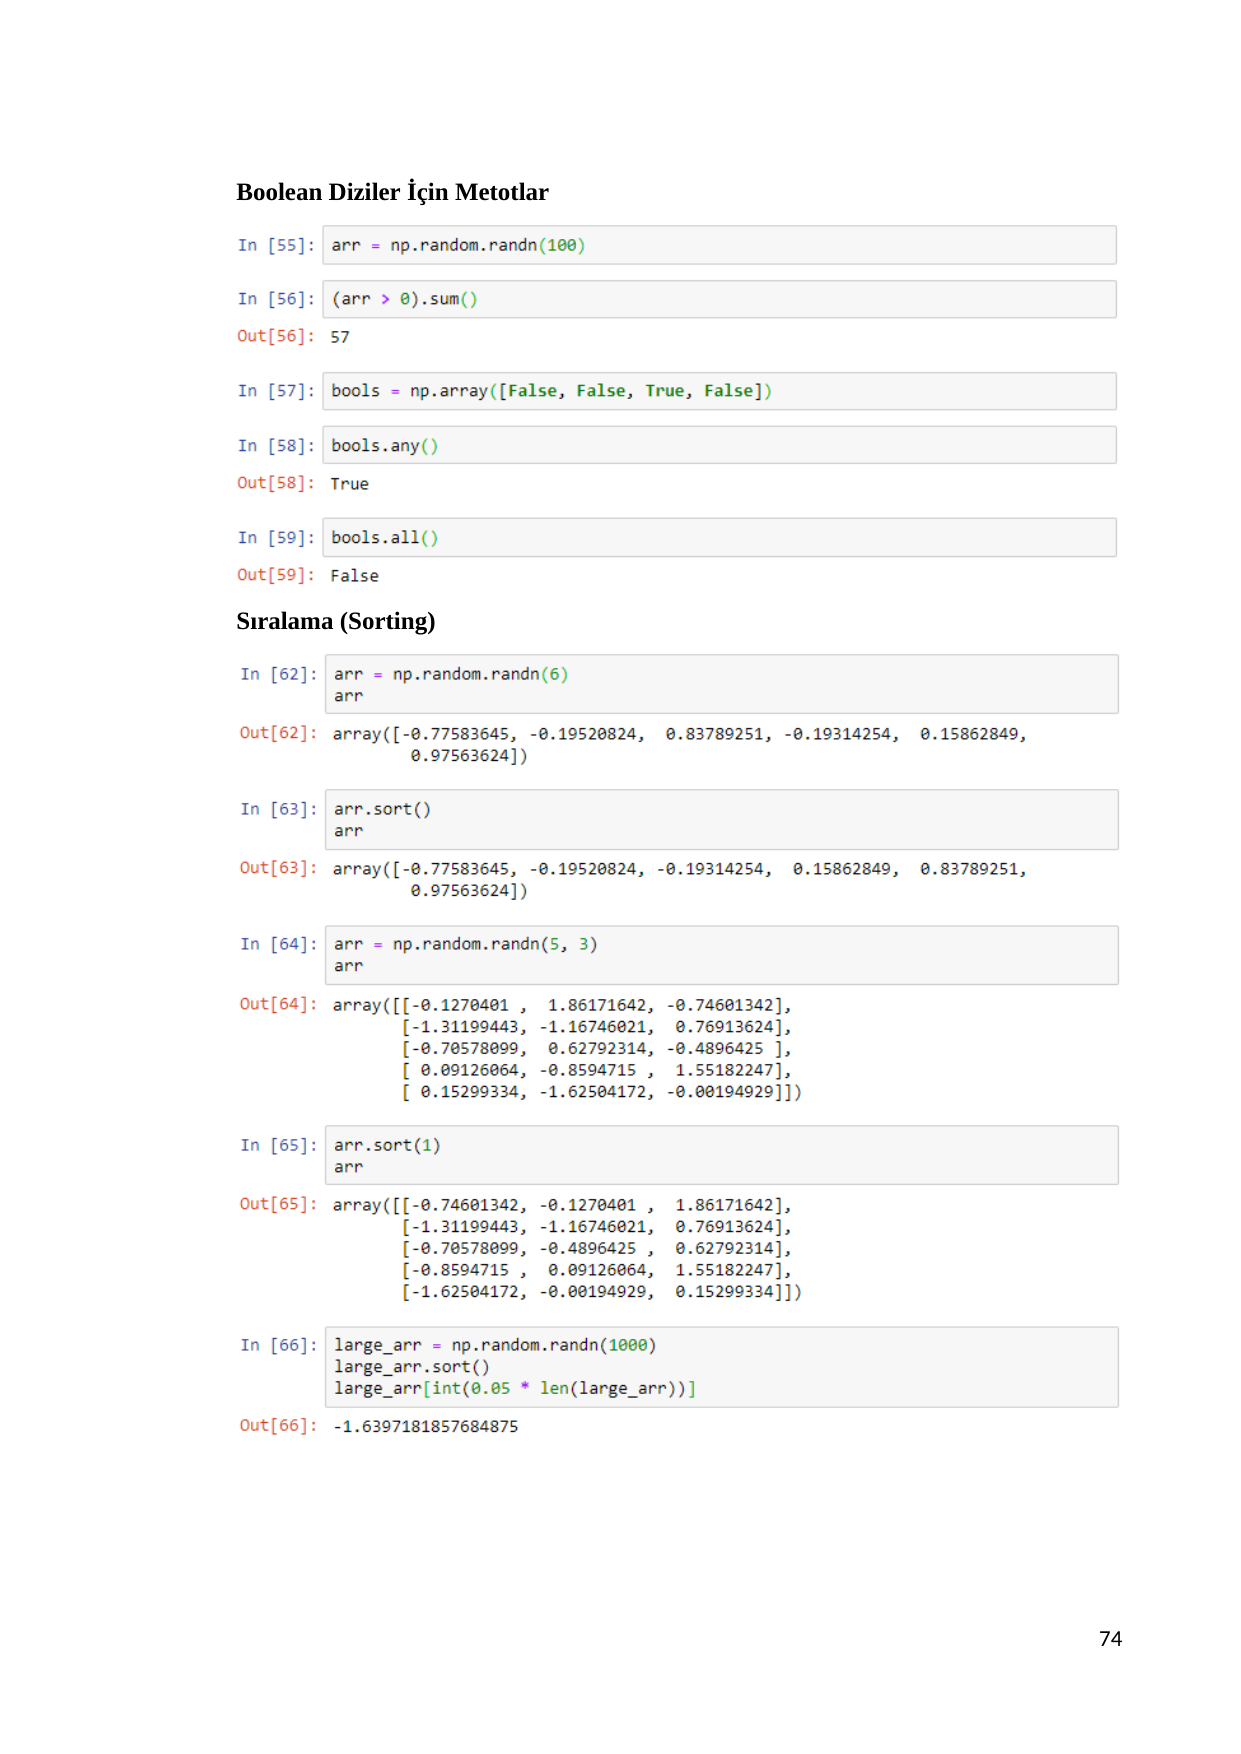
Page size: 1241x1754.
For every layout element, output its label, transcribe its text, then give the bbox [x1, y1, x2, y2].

picture [236, 225, 1121, 588]
text Boolean Diziler İçin Metotlar [236, 177, 1122, 206]
picture [236, 653, 1123, 1436]
text Sıralama (Sorting) [236, 606, 1122, 635]
